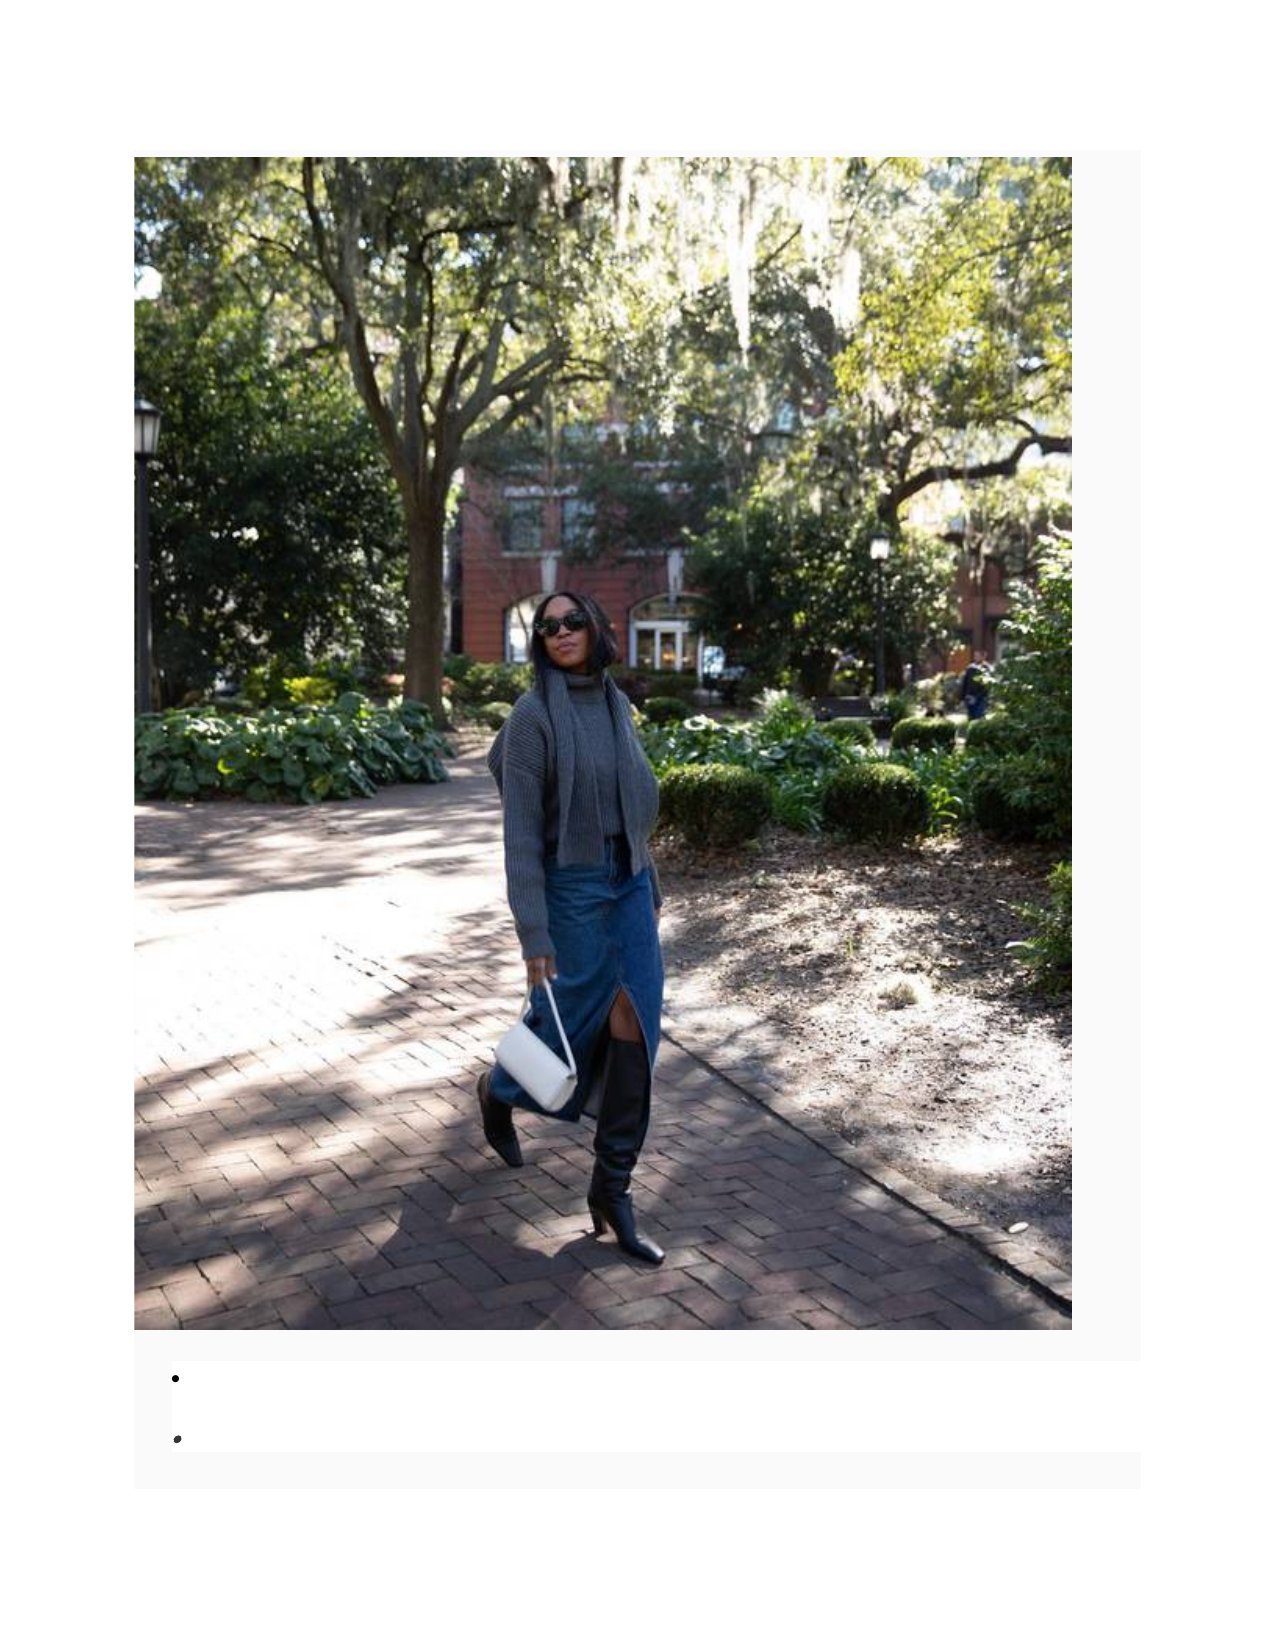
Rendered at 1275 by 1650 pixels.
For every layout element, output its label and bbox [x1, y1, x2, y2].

table_header [134, 150, 1141, 1489]
picture [134, 157, 1072, 1330]
